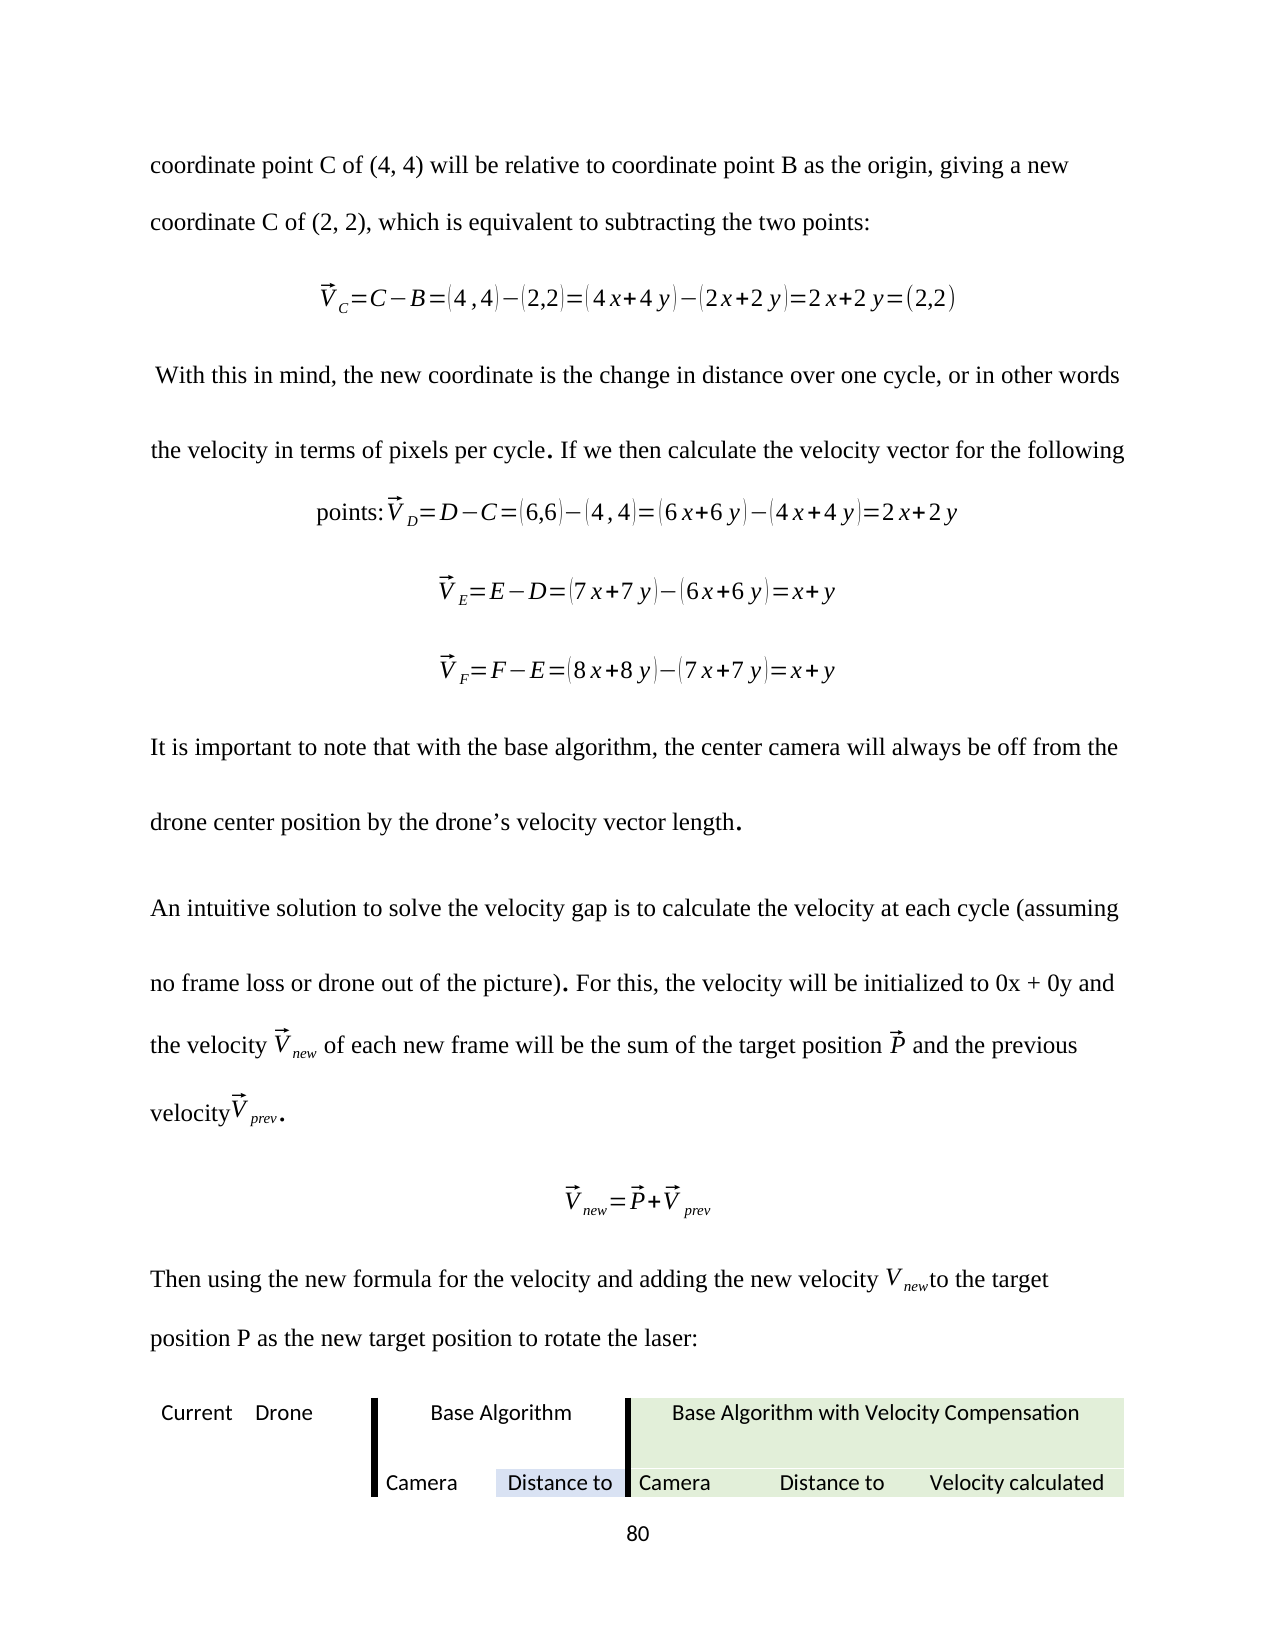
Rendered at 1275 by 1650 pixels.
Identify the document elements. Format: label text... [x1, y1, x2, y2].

text With this in mind, the new coordinate is the change in distance over one cycle, or in other words the velocity in terms of pixels per cycle. If we then calculate the velocity vector for the following points: [150, 361, 1125, 529]
table_cell Camera Center [378, 1469, 496, 1497]
text An intuitive solution to solve the velocity gap is to calculate the velocity at each cycle (assuming no frame loss or drone out of the picture). For this, the velocity will be initialized to 0x + 0y and the velocity of each new frame will be the sum of the target position and the previous velocity. [150, 893, 1125, 1129]
table_header Current Cycle # [150, 1398, 244, 1497]
text Then using the new formula for the velocity and adding the new velocity to the target position P as the new target position to rotate the laser: [150, 1263, 1125, 1352]
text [150, 150, 1125, 236]
text It is important to note that with the base algorithm, the center camera will always be off from the drone center position by the drone’s velocity vector length. [150, 732, 1125, 838]
table_cell Camera Center [631, 1469, 768, 1497]
table_cell Velocity calculated [918, 1469, 1124, 1497]
table_header Drone Position [244, 1398, 371, 1497]
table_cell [768, 1469, 918, 1497]
table_header Base Algorithm [378, 1398, 625, 1468]
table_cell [496, 1469, 625, 1497]
table_header Base Algorithm with Velocity Compensation [631, 1398, 1124, 1468]
